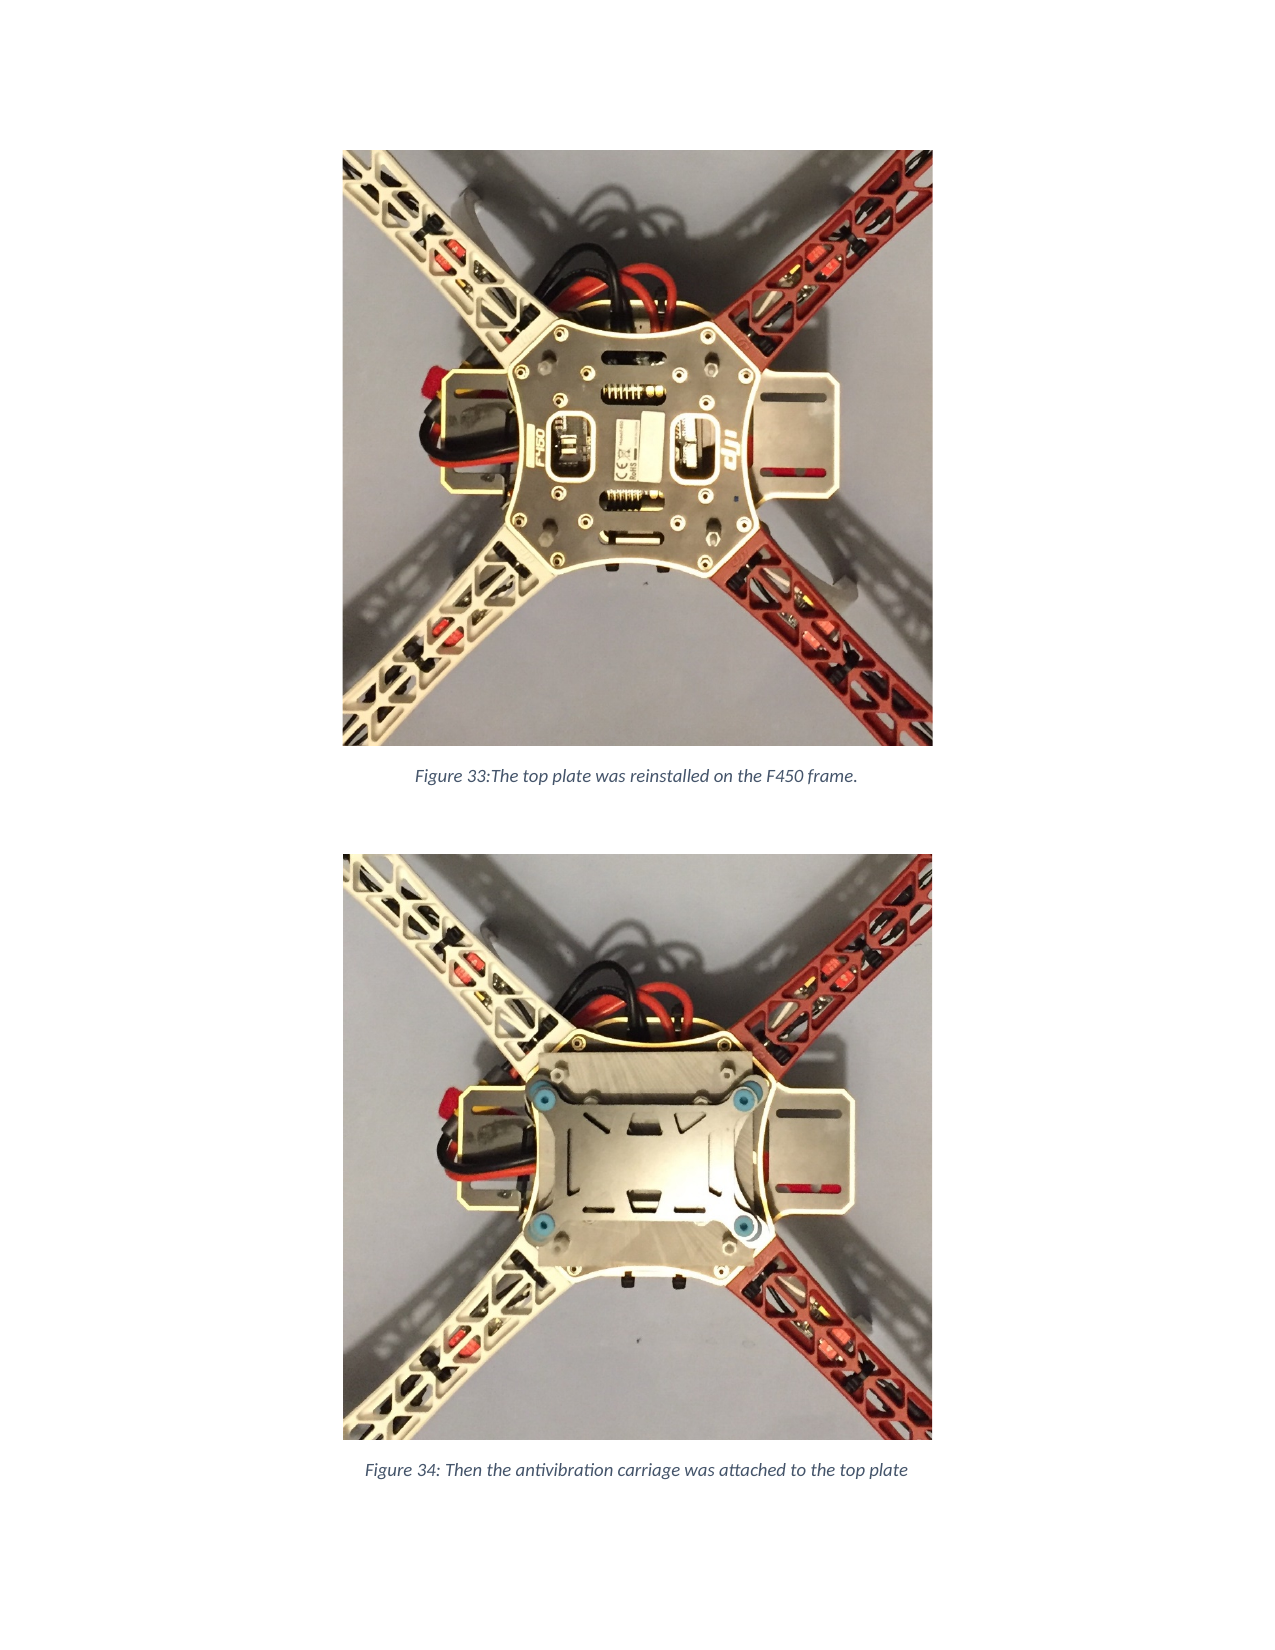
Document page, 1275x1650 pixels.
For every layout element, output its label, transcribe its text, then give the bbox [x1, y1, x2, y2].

text Figure 33:The top plate was reinstalled on the F450 frame. [150, 764, 1125, 787]
picture [342, 150, 933, 746]
text Figure 34: Then the antivibration carriage was attached to the top plate [150, 1458, 1125, 1481]
picture [343, 854, 933, 1440]
